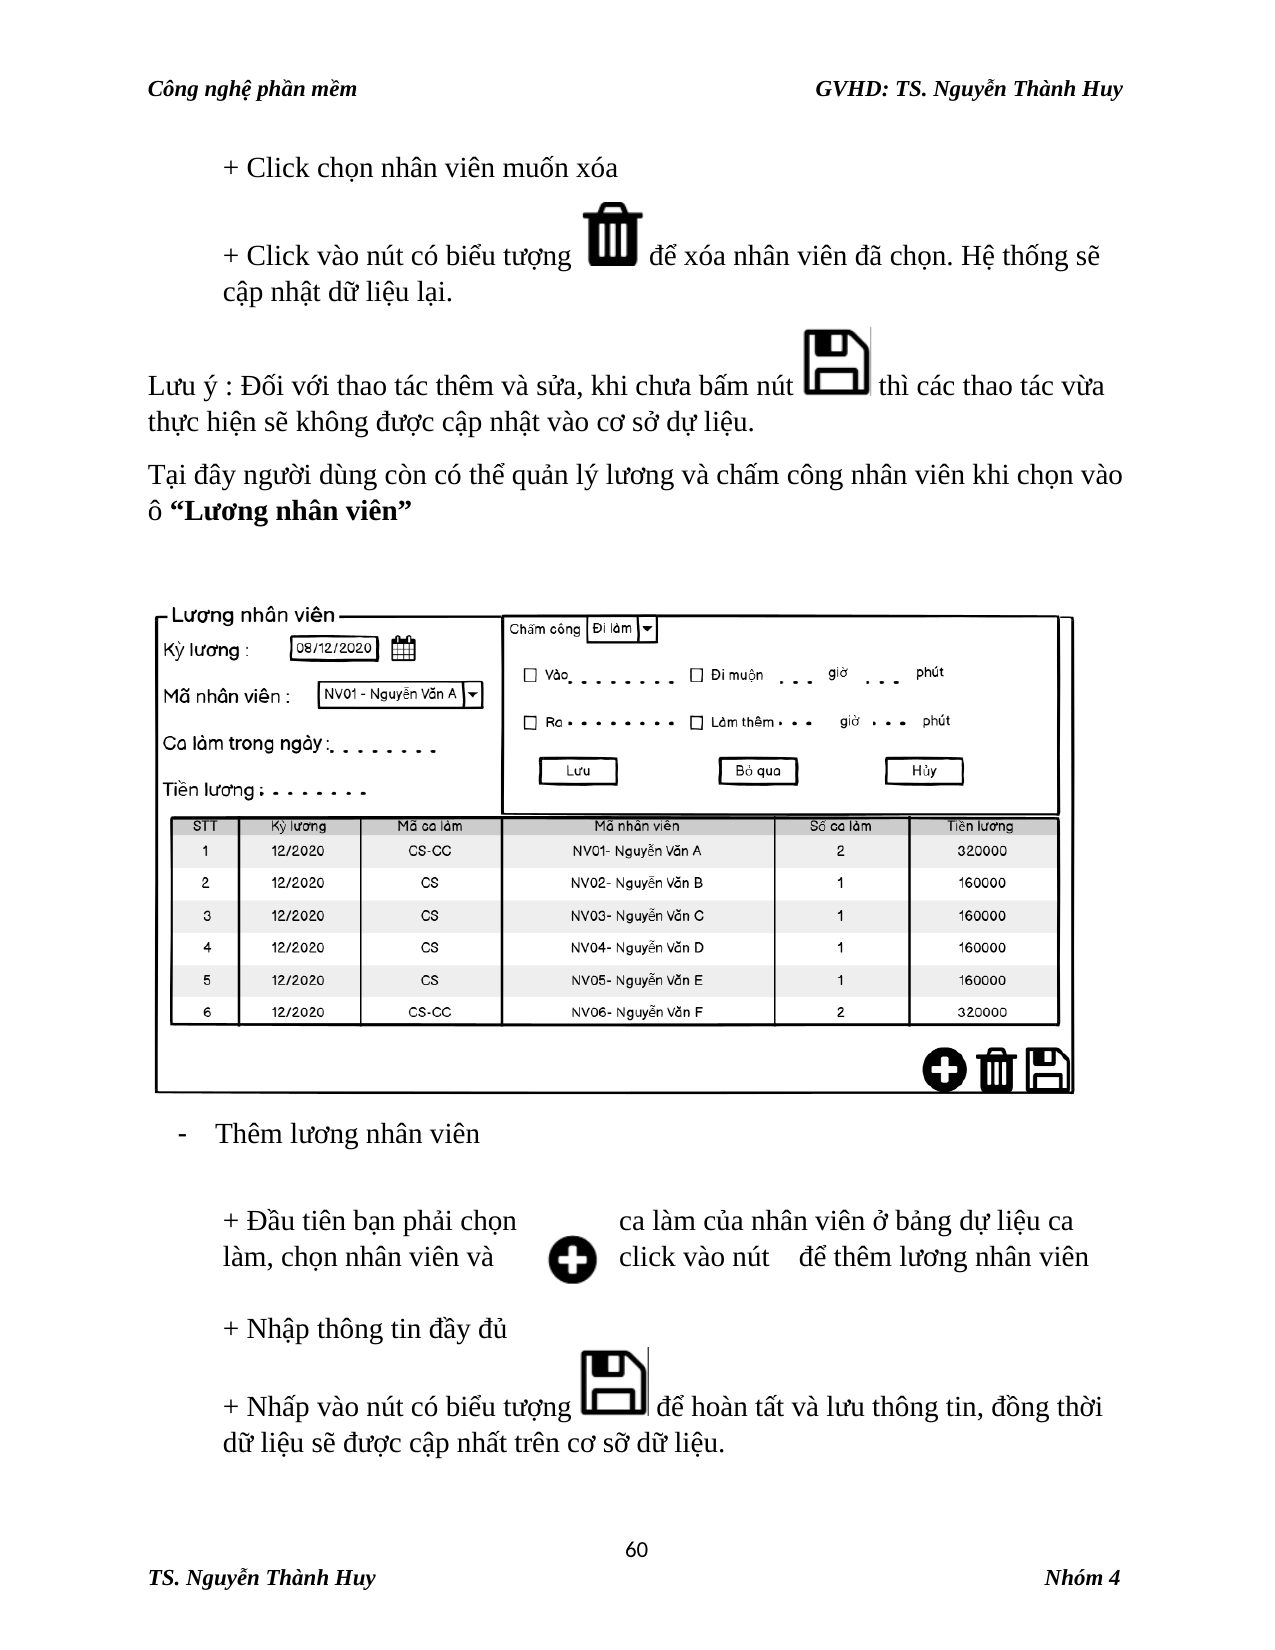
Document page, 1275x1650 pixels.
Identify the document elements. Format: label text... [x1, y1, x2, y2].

list + Nhấp vào nút có biểu tượng để hoàn tất và lưu thông tin, đồng thời dữ liệu sẽ được cập nhất trên cơ sỡ dữ liệu. [223, 1347, 1125, 1458]
picture [578, 202, 649, 266]
text + Click vào nút có biểu tượng để xóa nhân viên đã chọn. Hệ thống sẽ cập nhật dữ liệu lại. [223, 203, 1125, 308]
text + Click chọn nhân viên muốn xóa [223, 150, 1125, 183]
list + Đầu tiên bạn phải chọn ca làm của nhân viên ở bảng dự liệu ca làm, chọn nhân viên và click vào nút để thêm lương nhân viên [223, 1203, 1125, 1272]
picture [543, 1235, 600, 1283]
picture [147, 599, 1088, 1098]
text Lưu ý : Đối với thao tác thêm và sửa, khi chưa bấm nút thì các thao tác vừa thực hiện sẽ không được cập nhật vào cơ sở dự liệu. [148, 327, 1125, 438]
list Thêm lương nhân viên [177, 1116, 1125, 1150]
picture [578, 1347, 649, 1416]
text Tại đây người dùng còn có thể quản lý lương và chấm công nhân viên khi chọn vào ô “Lương nhân viên” [148, 457, 1125, 527]
list + Nhập thông tin đầy đủ [223, 1311, 1125, 1344]
picture [801, 327, 872, 396]
